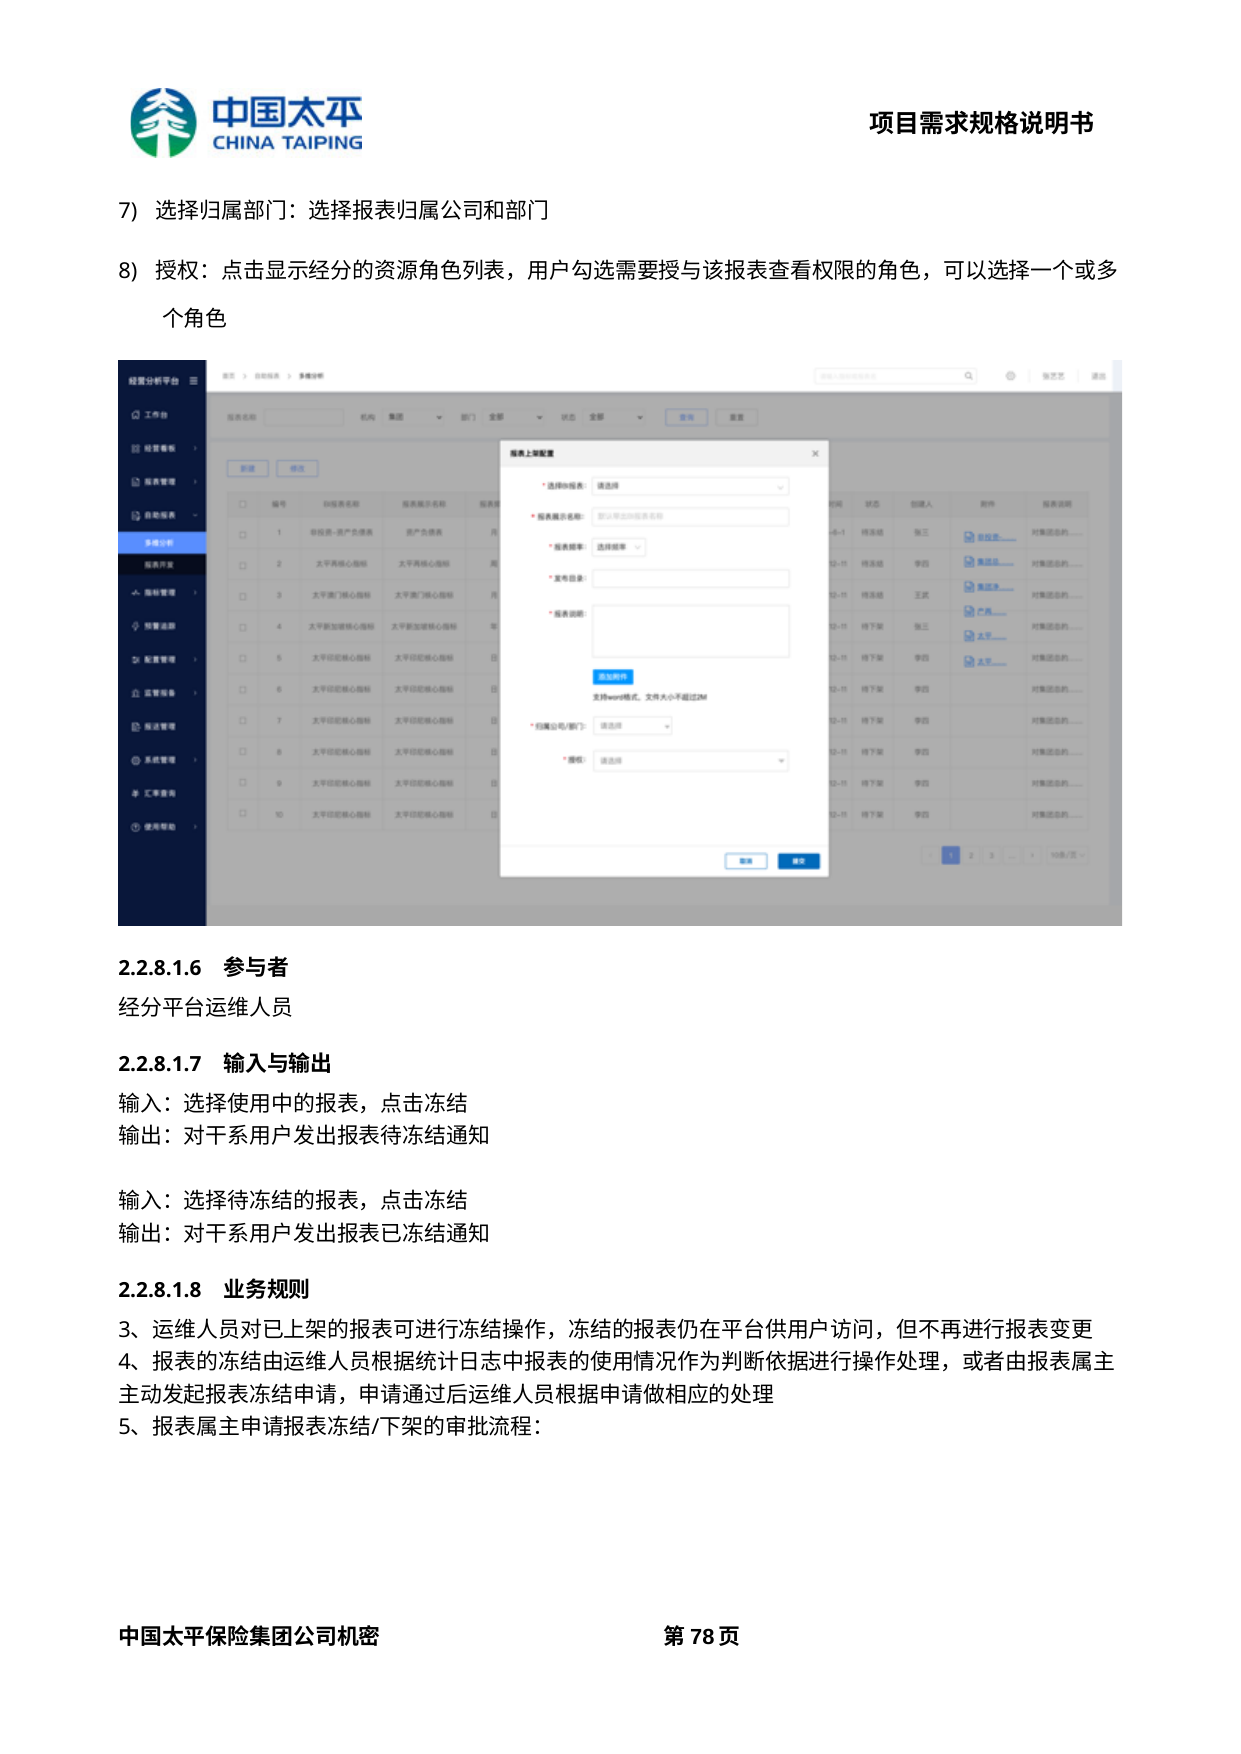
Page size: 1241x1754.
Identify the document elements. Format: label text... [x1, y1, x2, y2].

subtitle 业务规则 [118, 1273, 1122, 1305]
subtitle 参与者 [118, 950, 1122, 983]
subtitle 输入与输出 [118, 1047, 1122, 1079]
list 选择归属部门：选择报表归属公司和部门 [118, 193, 1122, 225]
text 输出：对干系用户发出报表已冻结通知 [118, 1215, 1122, 1248]
picture [118, 360, 1123, 926]
list 报表属主申请报表冻结/下架的审批流程： [118, 1409, 1122, 1442]
text 经分平台运维人员 [118, 989, 1122, 1022]
text 输入：选择使用中的报表，点击冻结 [118, 1085, 1122, 1118]
list 授权：点击显示经分的资源角色列表，用户勾选需要授与该报表查看权限的角色，可以选择一个或多个角色 [118, 253, 1122, 332]
text 输入：选择待冻结的报表，点击冻结 [118, 1183, 1122, 1215]
picture [130, 88, 362, 158]
list 报表的冻结由运维人员根据统计日志中报表的使用情况作为判断依据进行操作处理，或者由报表属主主动发起报表冻结申请，申请通过后运维人员根据申请做相应的处理 [118, 1344, 1122, 1409]
text 输出：对干系用户发出报表待冻结通知 [118, 1118, 1122, 1150]
list 运维人员对已上架的报表可进行冻结操作，冻结的报表仍在平台供用户访问，但不再进行报表变更 [118, 1312, 1122, 1344]
